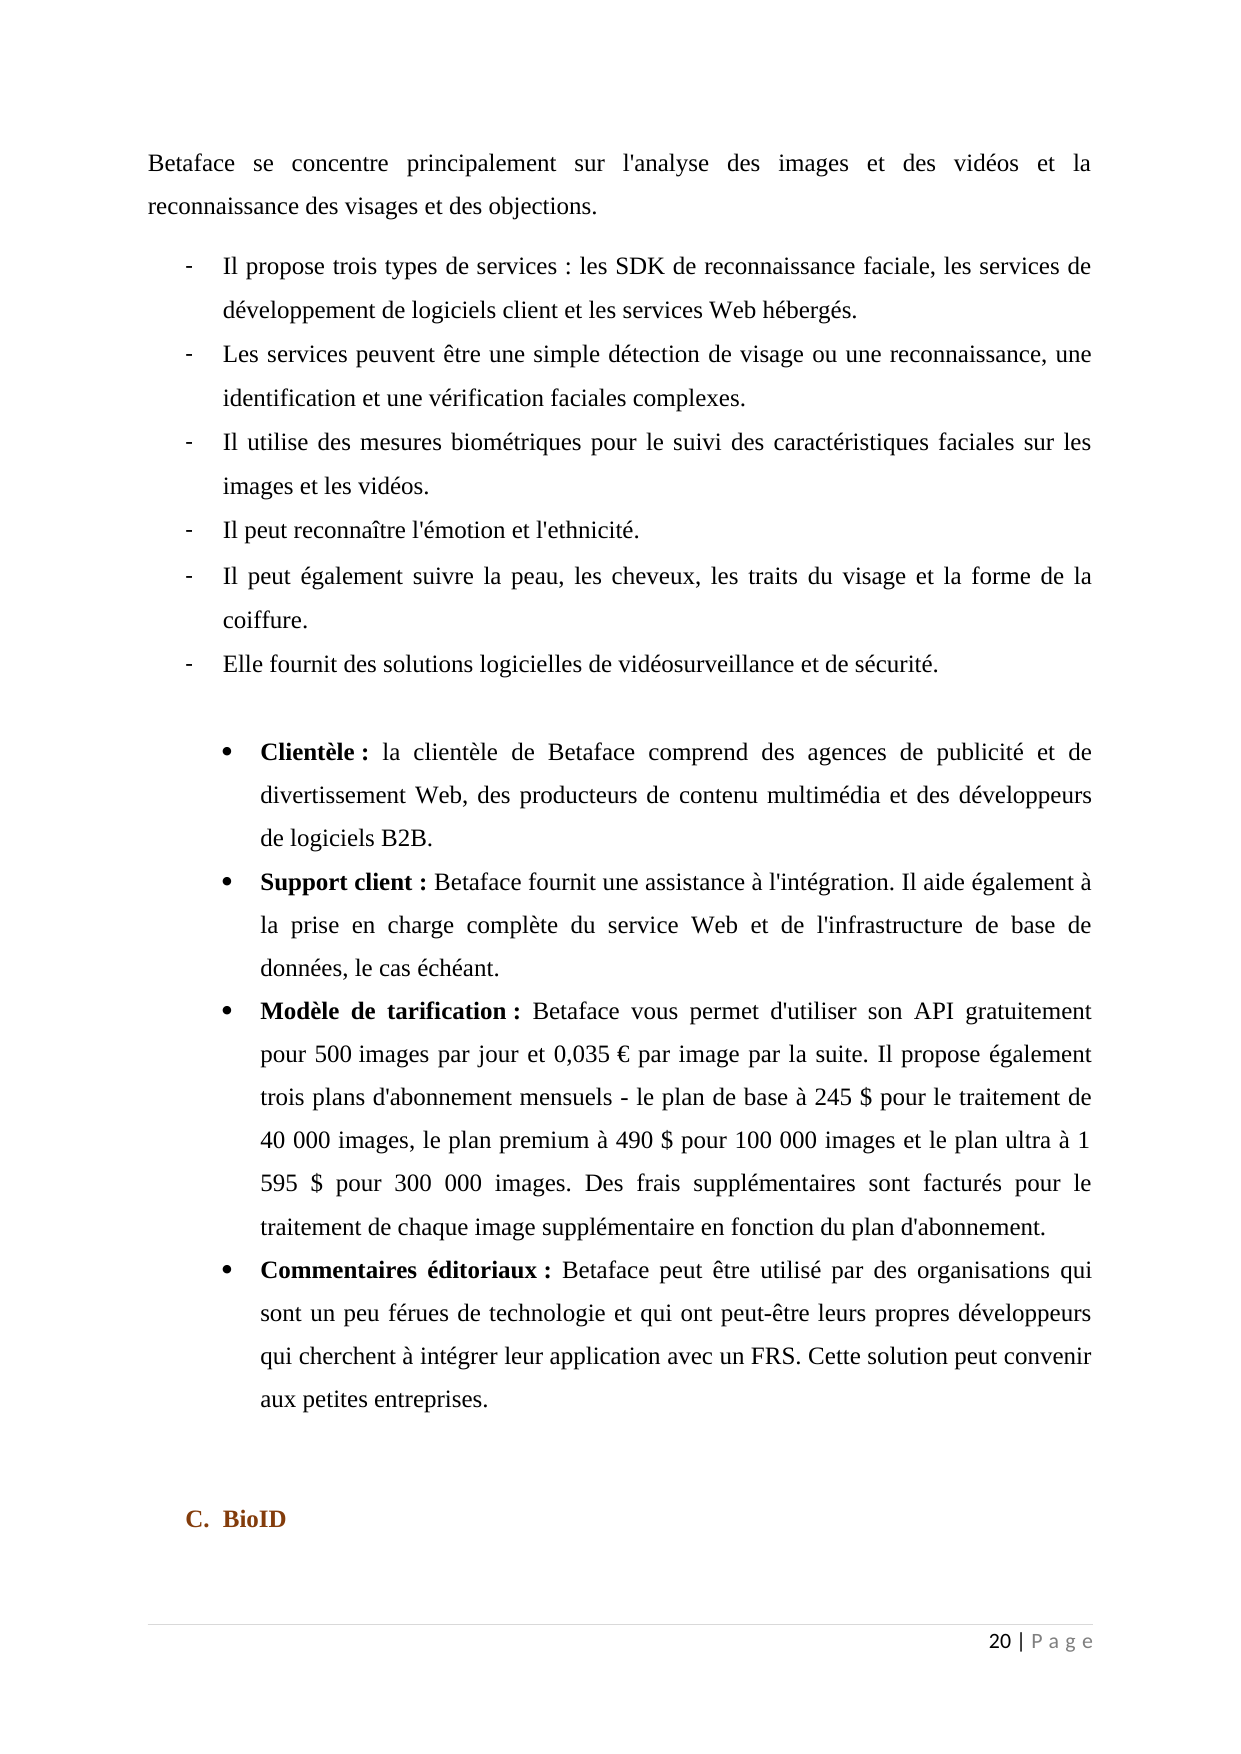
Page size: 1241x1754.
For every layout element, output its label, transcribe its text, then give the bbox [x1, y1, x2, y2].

list Clientèle : la clientèle de Betaface comprend des agences de publicité et de divertissement Web, des producteurs de contenu multimédia et des développeurs de logiciels B2B. [223, 737, 1093, 852]
text Betaface se concentre principalement sur l'analyse des images et des vidéos et la reconnaissance des visages et des objections. [148, 148, 1093, 219]
list Il utilise des mesures biométriques pour le suivi des caractéristiques faciales sur les images et les vidéos. [185, 427, 1093, 500]
list Support client : Betaface fournit une assistance à l'intégration. Il aide également à la prise en charge complète du service Web et de l'infrastructure de base de données, le cas échéant. [223, 867, 1093, 982]
list BioID [185, 1504, 1093, 1532]
list Il peut également suivre la peau, les cheveux, les traits du visage et la forme de la coiffure. [185, 560, 1093, 634]
list Modèle de tarification : Betaface vous permet d'utiliser son API gratuitement pour 500 images par jour et 0,035 € par image par la suite. Il propose également trois plans d'abonnement mensuels - le plan de base à 245 $ pour le traitement de 40 000 images, le plan premium à 490 $ pour 100 000 images et le plan ultra à 1 595 $ pour 300 000 images. Des frais supplémentaires sont facturés pour le traitement de chaque image supplémentaire en fonction du plan d'abonnement. [223, 996, 1093, 1240]
list Commentaires éditoriaux : Betaface peut être utilisé par des organisations qui sont un peu férues de technologie et qui ont peut-être leurs propres développeurs qui cherchent à intégrer leur application avec un FRS. Cette solution peut convenir aux petites entreprises. [223, 1255, 1093, 1413]
list Elle fournit des solutions logicielles de vidéosurveillance et de sécurité. [185, 648, 1093, 679]
list Il peut reconnaître l'émotion et l'ethnicité. [185, 514, 1093, 545]
list Les services peuvent être une simple détection de visage ou une reconnaissance, une identification et une vérification faciales complexes. [185, 338, 1093, 412]
list Il propose trois types de services : les SDK de reconnaissance faciale, les services de développement de logiciels client et les services Web hébergés. [185, 251, 1093, 324]
